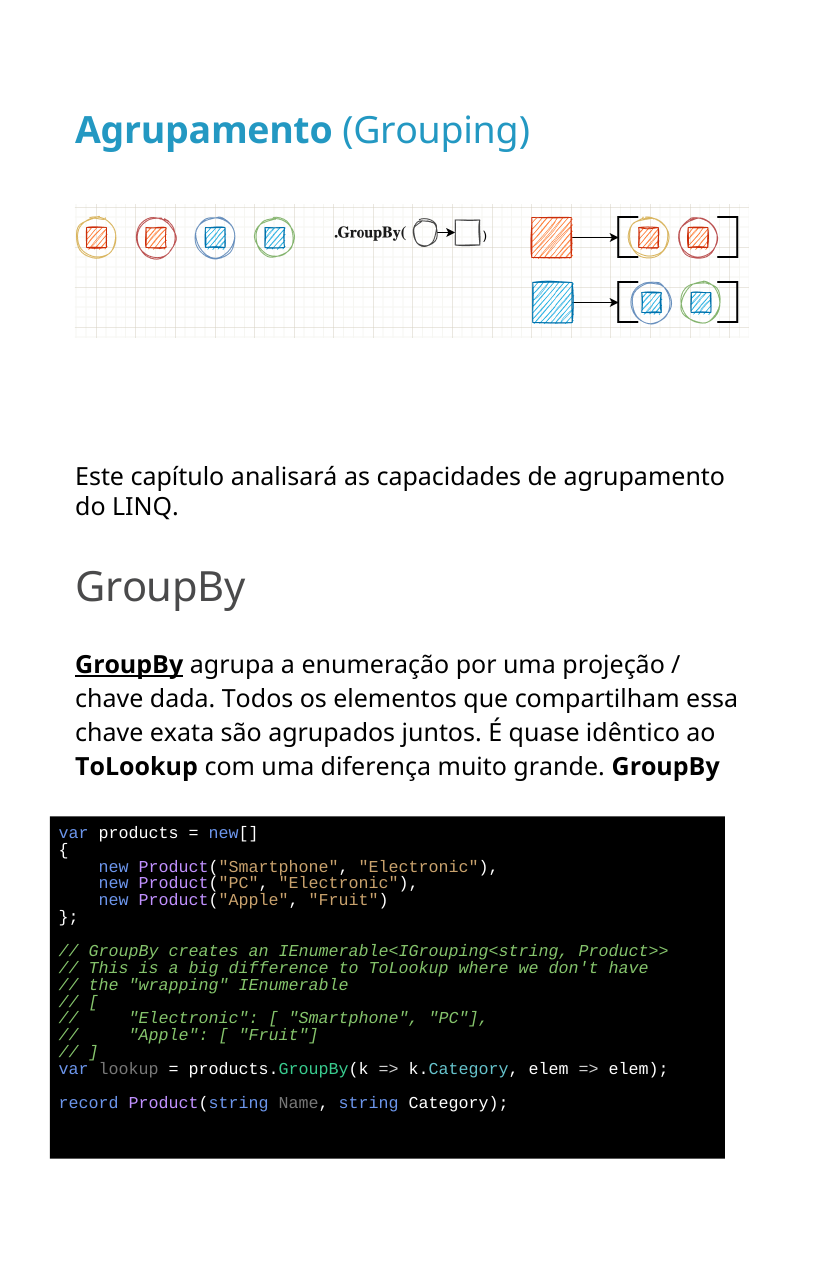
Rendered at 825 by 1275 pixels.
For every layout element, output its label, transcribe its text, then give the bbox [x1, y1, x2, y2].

text Agrupamento (Grouping) [75, 104, 750, 155]
text GroupBy agrupa a enumeração por uma projeção / chave dada. Todos os elementos que compartilham essa chave exata são agrupados juntos. É quase idêntico ao ToLookup com uma diferença muito grande. GroupBy significa "Eu estou construindo um objeto para representar a pergunta 'como essas coisas seriam se eu as organizasse por grupo?" Chamando ToLookup significa "Eu quero um cache de tudo agora organizado por grupo“. [75, 647, 750, 783]
text Este capítulo analisará as capacidades de agrupamento do LINQ. [75, 461, 750, 522]
text GroupBy [75, 556, 750, 613]
picture [73, 204, 749, 338]
